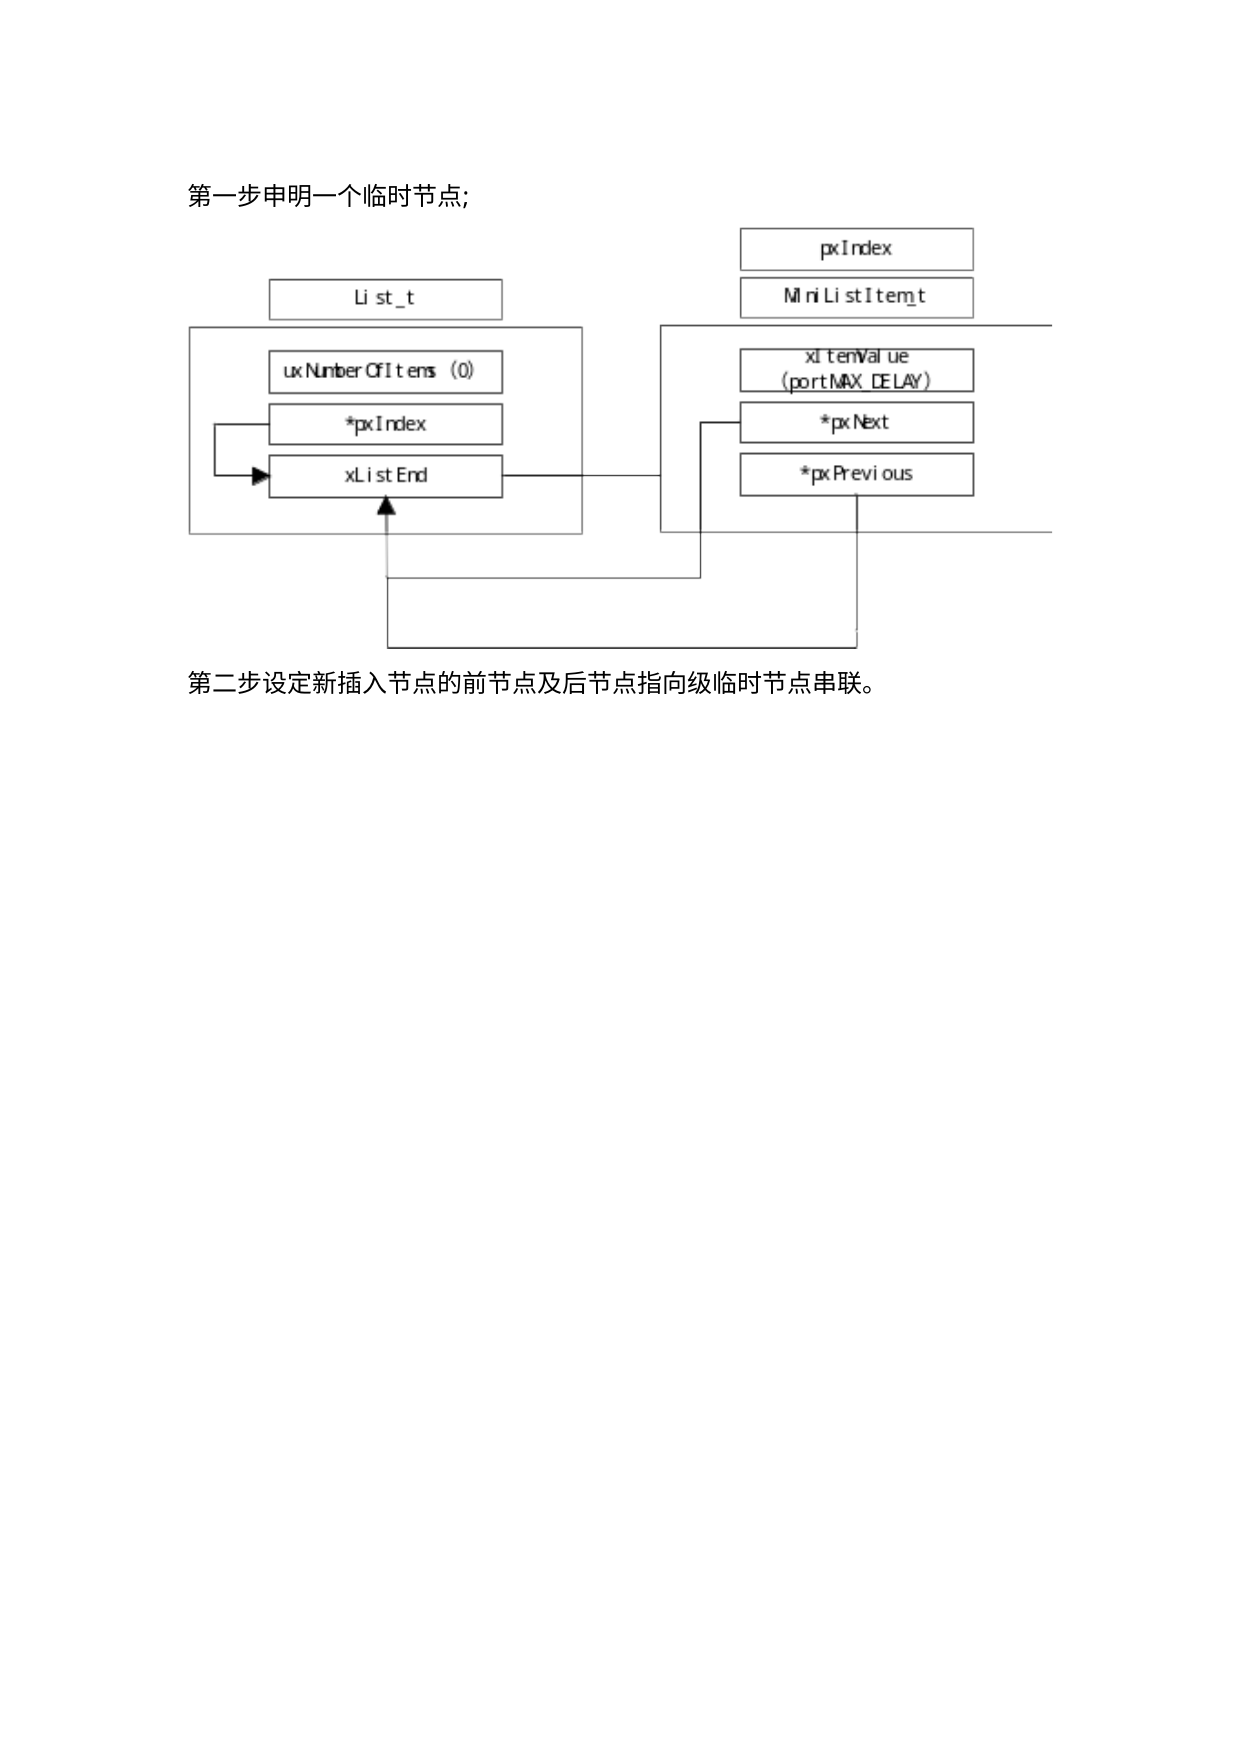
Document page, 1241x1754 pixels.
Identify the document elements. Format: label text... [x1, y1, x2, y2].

text 第二步设定新插入节点的前节点及后节点指向级临时节点串联。 [187, 649, 1053, 714]
text 第一步申明一个临时节点; [187, 162, 1053, 227]
